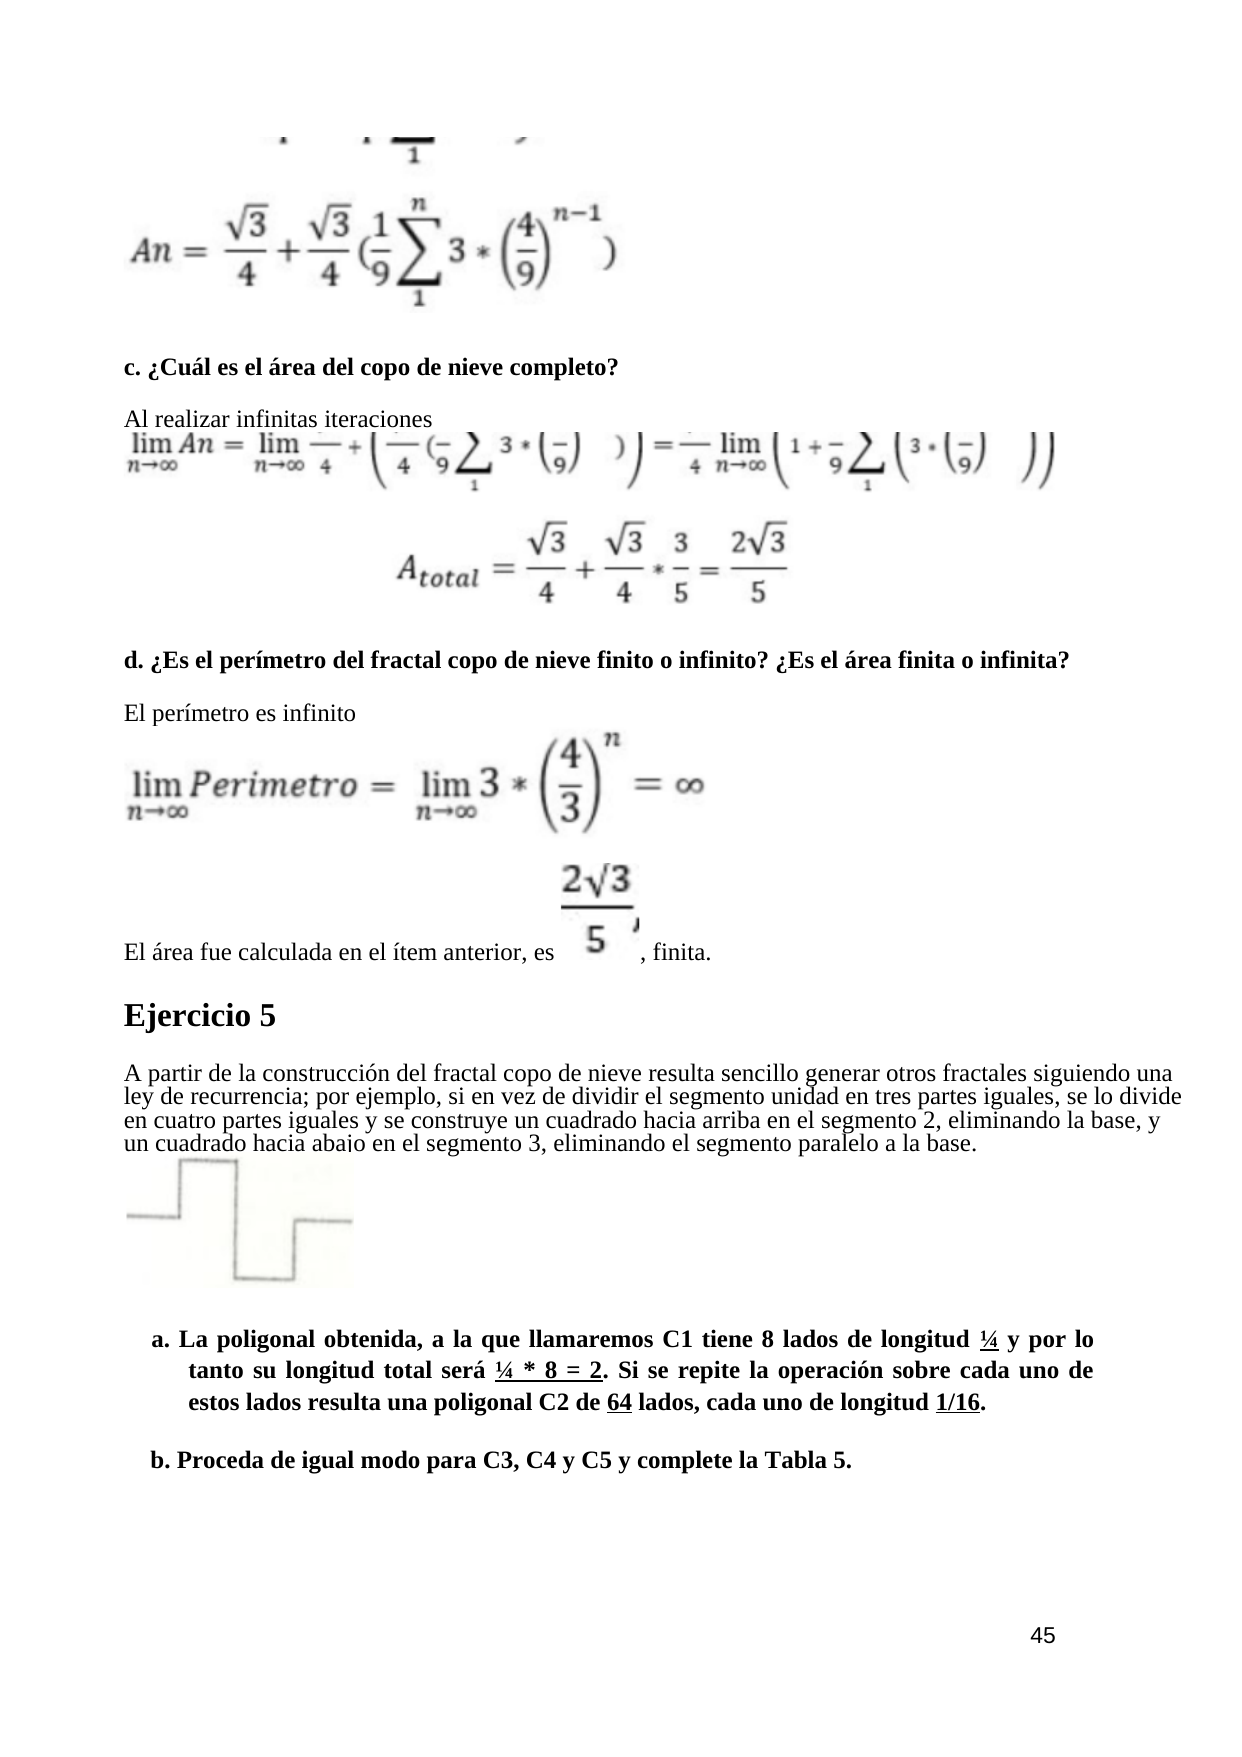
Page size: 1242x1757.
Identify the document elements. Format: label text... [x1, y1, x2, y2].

text A partir de la construcción del fractal copo de nieve resulta sencillo generar otros fractales siguiendo una ley de recurrencia; por ejemplo, si en vez de dividir el segmento unidad en tres partes iguales, se lo divide en cuatro partes iguales y se construye un cuadrado hacia arriba en el segmento 2, eliminando la base, y un cuadrado hacia abajo en el segmento 3, eliminando el segmento paralelo a la base. [123, 1063, 1188, 1293]
text a. La poligonal obtenida, a la que llamaremos C1 tiene 8 lados de longitud ¼ y por lo tanto su longitud total será ¼ * 8 = 2. Si se repite la operación sobre cada uno de estos lados resulta una poligonal C2 de 64 lados, cada uno de longitud 1/16. [151, 1324, 1094, 1415]
picture [123, 1152, 354, 1288]
picture [560, 863, 640, 960]
text Al realizar infinitas iteraciones [123, 409, 1188, 432]
text Ejercicio 5 [123, 1001, 1188, 1032]
picture [123, 726, 723, 844]
picture [123, 432, 1064, 610]
text El perímetro es infinito [123, 703, 1188, 726]
text d. ¿Es el perímetro del fractal copo de nieve finito o infinito? ¿Es el área finita o infinita? [123, 645, 1188, 674]
text b. Proceda de igual modo para C3, C4 y C5 y complete la Tabla 5. c. ¿Qué ocurre cuando n aumenta indefinidamente? [150, 1446, 1063, 1474]
picture [123, 137, 630, 313]
text c. ¿Cuál es el área del copo de nieve completo? [123, 357, 1188, 380]
text El área fue calculada en el ítem anterior, es , finita. [123, 882, 1188, 979]
